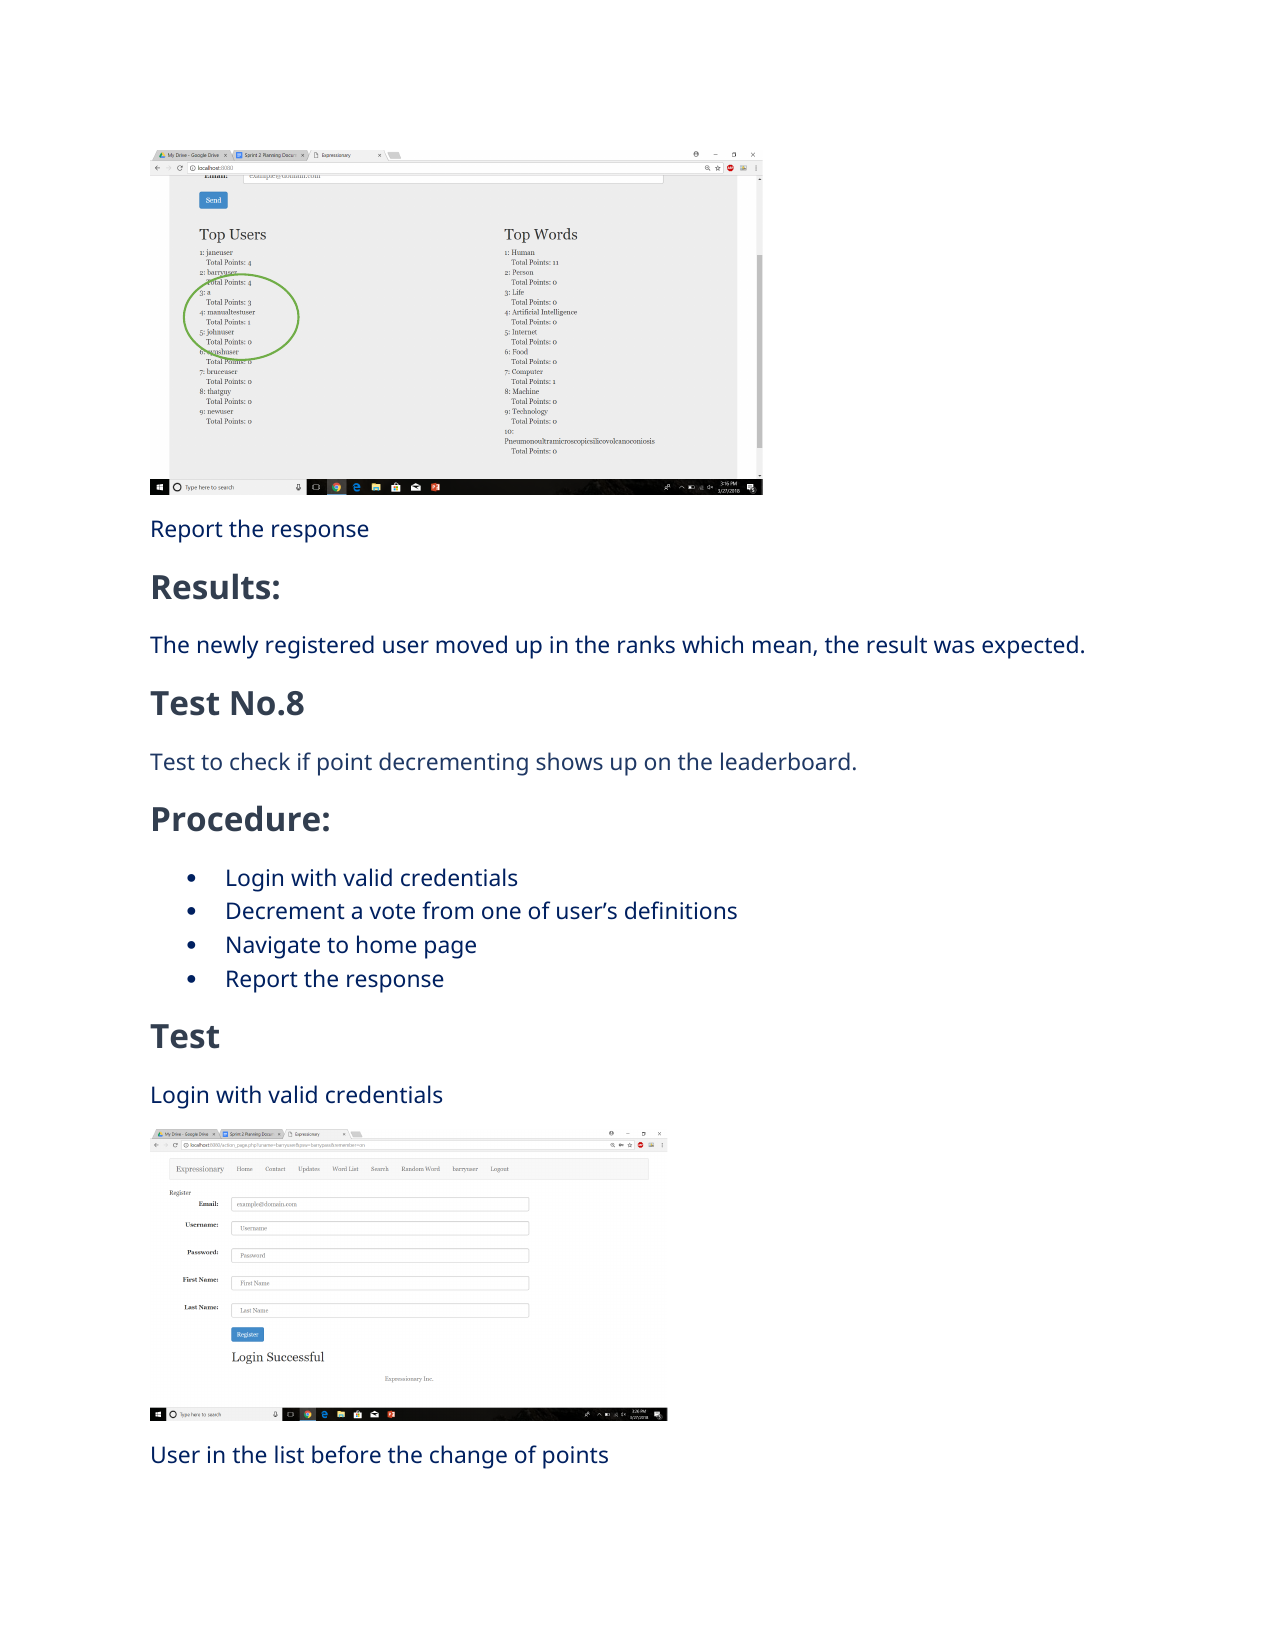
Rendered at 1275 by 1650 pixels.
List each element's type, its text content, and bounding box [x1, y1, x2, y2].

picture [150, 1129, 668, 1421]
text Test [150, 1013, 1125, 1058]
picture [150, 150, 763, 495]
text Test No.8 [150, 680, 1125, 725]
text Report the response [150, 513, 1125, 544]
text Test to check if point decrementing shows up on the leaderboard. [150, 745, 1125, 777]
list Navigate to home page [187, 929, 1125, 960]
text The newly registered user moved up in the ranks which mean, the result was expected. [150, 629, 1125, 661]
text Procedure: [150, 796, 1125, 841]
text Login with valid credentials [150, 1079, 1125, 1110]
list Login with valid credentials [187, 861, 1125, 893]
text User in the list before the change of points [150, 1439, 1125, 1470]
list Decrement a vote from one of user’s definitions [187, 895, 1125, 926]
list Report the response [187, 963, 1125, 994]
text Results: [150, 564, 1125, 609]
